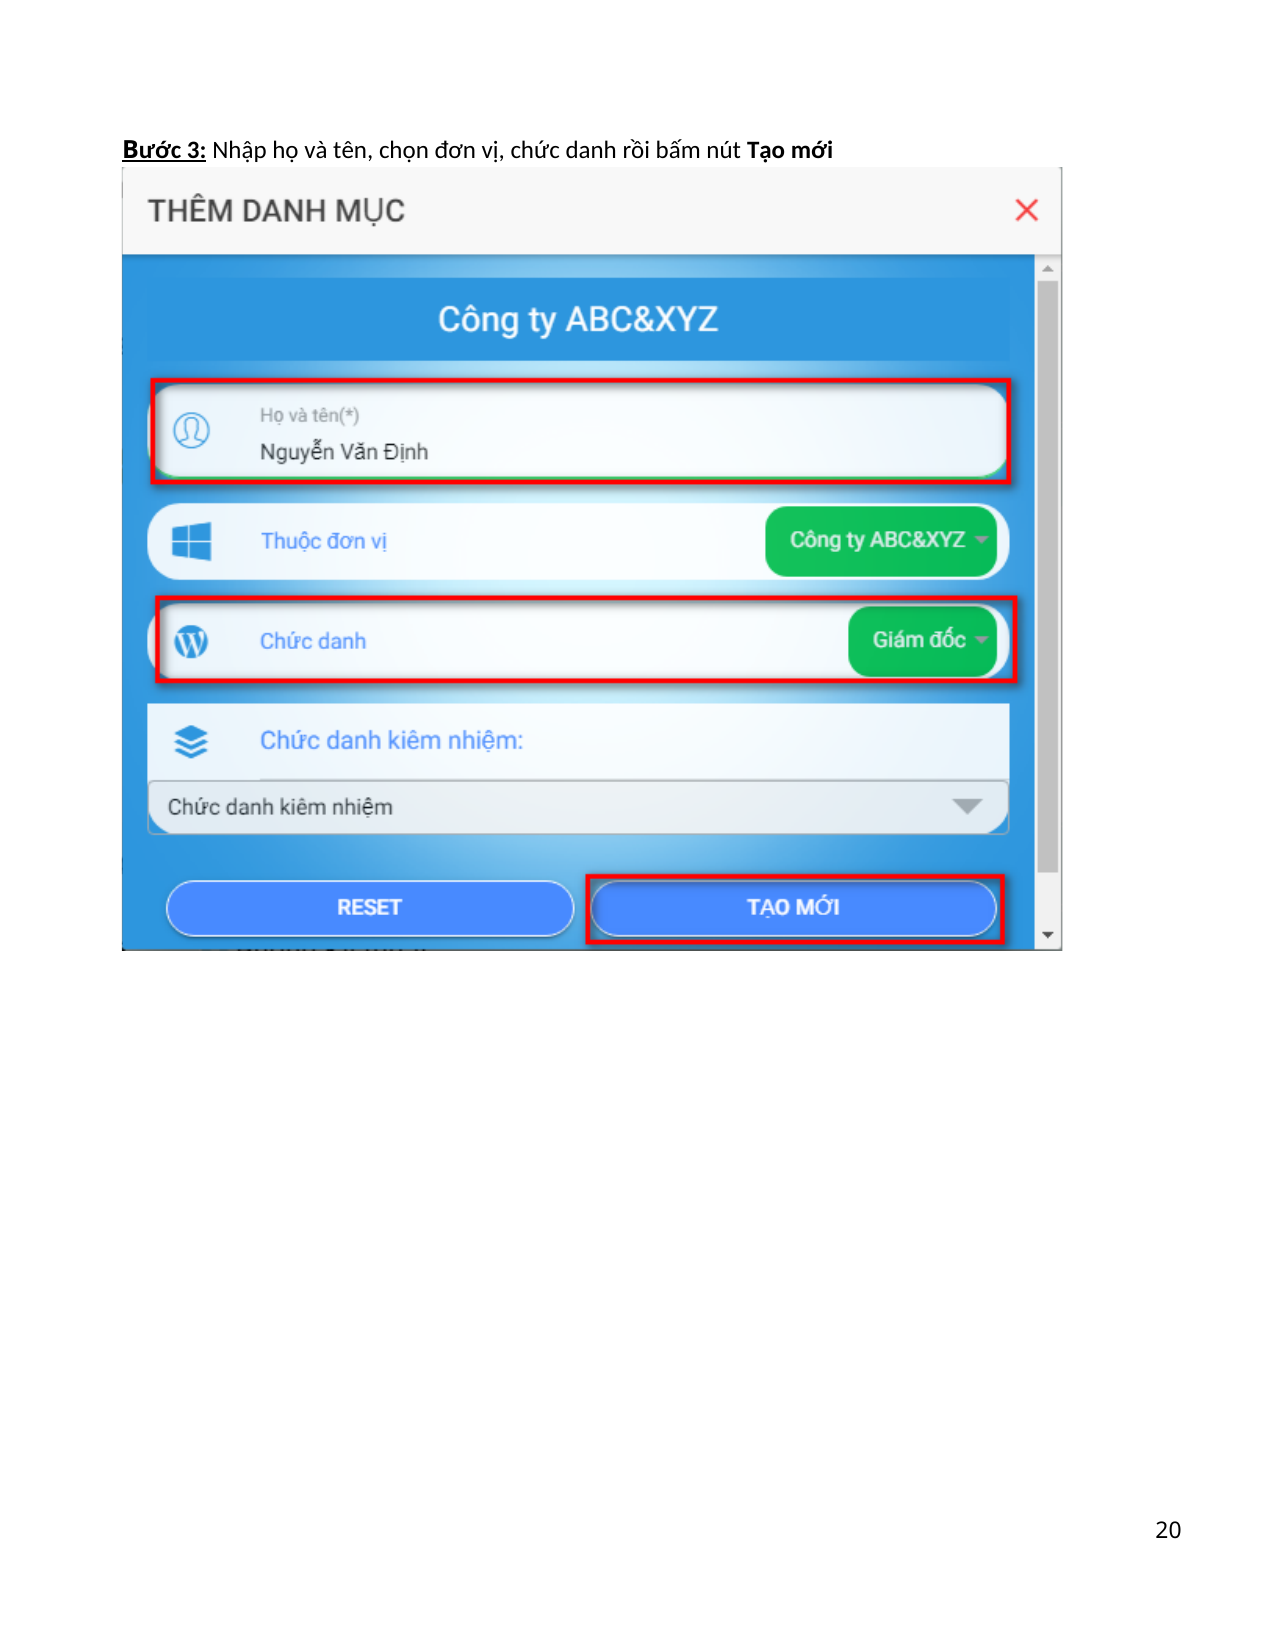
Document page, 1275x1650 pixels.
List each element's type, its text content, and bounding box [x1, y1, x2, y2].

picture [121, 167, 1063, 951]
